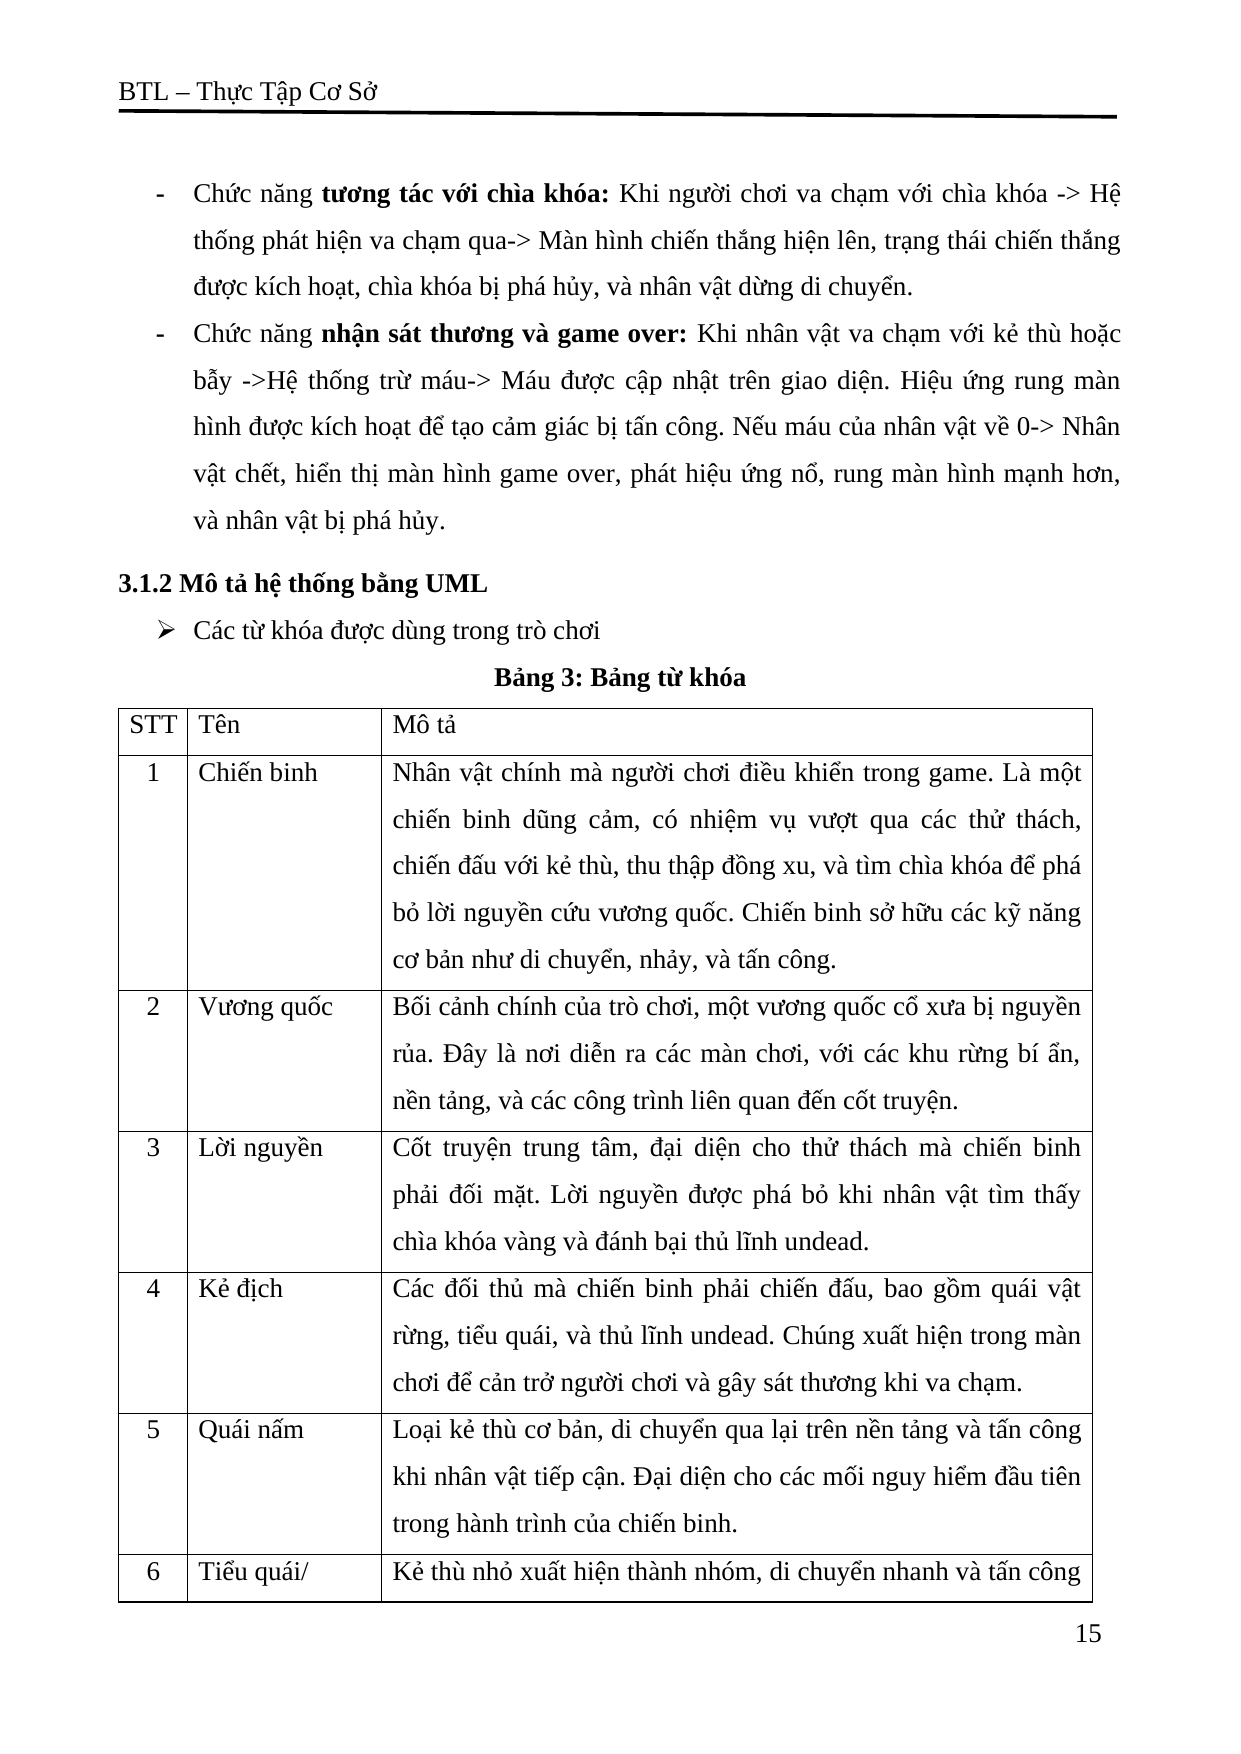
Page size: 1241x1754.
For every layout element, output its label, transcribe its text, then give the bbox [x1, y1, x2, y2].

table_header Mô tả [382, 709, 1092, 755]
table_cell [382, 1555, 1092, 1601]
table_cell Bối cảnh chính của trò chơi, một vương quốc cổ xưa bị nguyền rủa. Đây là nơi diễn ra các màn chơi, với các khu rừng bí ẩn, nền tảng, và các công trình liên quan đến cốt truyện. [382, 991, 1092, 1131]
table_cell 3 [119, 1132, 187, 1272]
table_cell Cốt truyện trung tâm, đại diện cho thử thách mà chiến binh phải đối mặt. Lời nguyền được phá bỏ khi nhân vật tìm thấy chìa khóa vàng và đánh bại thủ lĩnh undead. [382, 1132, 1092, 1272]
table_cell 5 [119, 1414, 187, 1554]
table_cell 1 [119, 756, 187, 989]
table_cell 4 [119, 1273, 187, 1413]
table_cell Vương quốc [188, 991, 381, 1131]
table_cell Nhân vật chính mà người chơi điều khiển trong game. Là một chiến binh dũng cảm, có nhiệm vụ vượt qua các thử thách, chiến đấu với kẻ thù, thu thập đồng xu, và tìm chìa khóa để phá bỏ lời nguyền cứu vương quốc. Chiến binh sở hữu các kỹ năng cơ bản như di chuyển, nhảy, và tấn công. [382, 756, 1092, 989]
table_cell 6 [119, 1555, 187, 1601]
table_header Tên [188, 709, 381, 755]
list Các từ khóa được dùng trong trò chơi [156, 614, 1122, 645]
table_cell Tiểu quái/ minion [188, 1555, 381, 1601]
table_cell Các đối thủ mà chiến binh phải chiến đấu, bao gồm quái vật rừng, tiểu quái, và thủ lĩnh undead. Chúng xuất hiện trong màn chơi để cản trở người chơi và gây sát thương khi va chạm. [382, 1273, 1092, 1413]
text Bảng 3: Bảng từ khóa [118, 661, 1122, 692]
list Chức năng tương tác với chìa khóa: Khi người chơi va chạm với chìa khóa -> Hệ thống phát hiện va chạm qua-> Màn hình chiến thắng hiện lên, trạng thái chiến thắng được kích hoạt, chìa khóa bị phá hủy, và nhân vật dừng di chuyển. [156, 177, 1122, 302]
table_header STT [119, 709, 187, 755]
table_cell 2 [119, 991, 187, 1131]
subtitle 3.1.2 Mô tả hệ thống bằng UML [118, 567, 1122, 598]
table_cell Loại kẻ thù cơ bản, di chuyển qua lại trên nền tảng và tấn công khi nhân vật tiếp cận. Đại diện cho các mối nguy hiểm đầu tiên trong hành trình của chiến binh. [382, 1414, 1092, 1554]
table_cell Lời nguyền [188, 1132, 381, 1272]
table_cell Chiến binh [188, 756, 381, 989]
table_cell Kẻ địch [188, 1273, 381, 1413]
table_cell Quái nấm [188, 1414, 381, 1554]
list Chức năng nhận sát thương và game over: Khi nhân vật va chạm với kẻ thù hoặc bẫy ->Hệ thống trừ máu-> Máu được cập nhật trên giao diện. Hiệu ứng rung màn hình được kích hoạt để tạo cảm giác bị tấn công. Nếu máu của nhân vật về 0-> Nhân vật chết, hiển thị màn hình game over, phát hiệu ứng nổ, rung màn hình mạnh hơn, và nhân vật bị phá hủy. [156, 317, 1122, 535]
